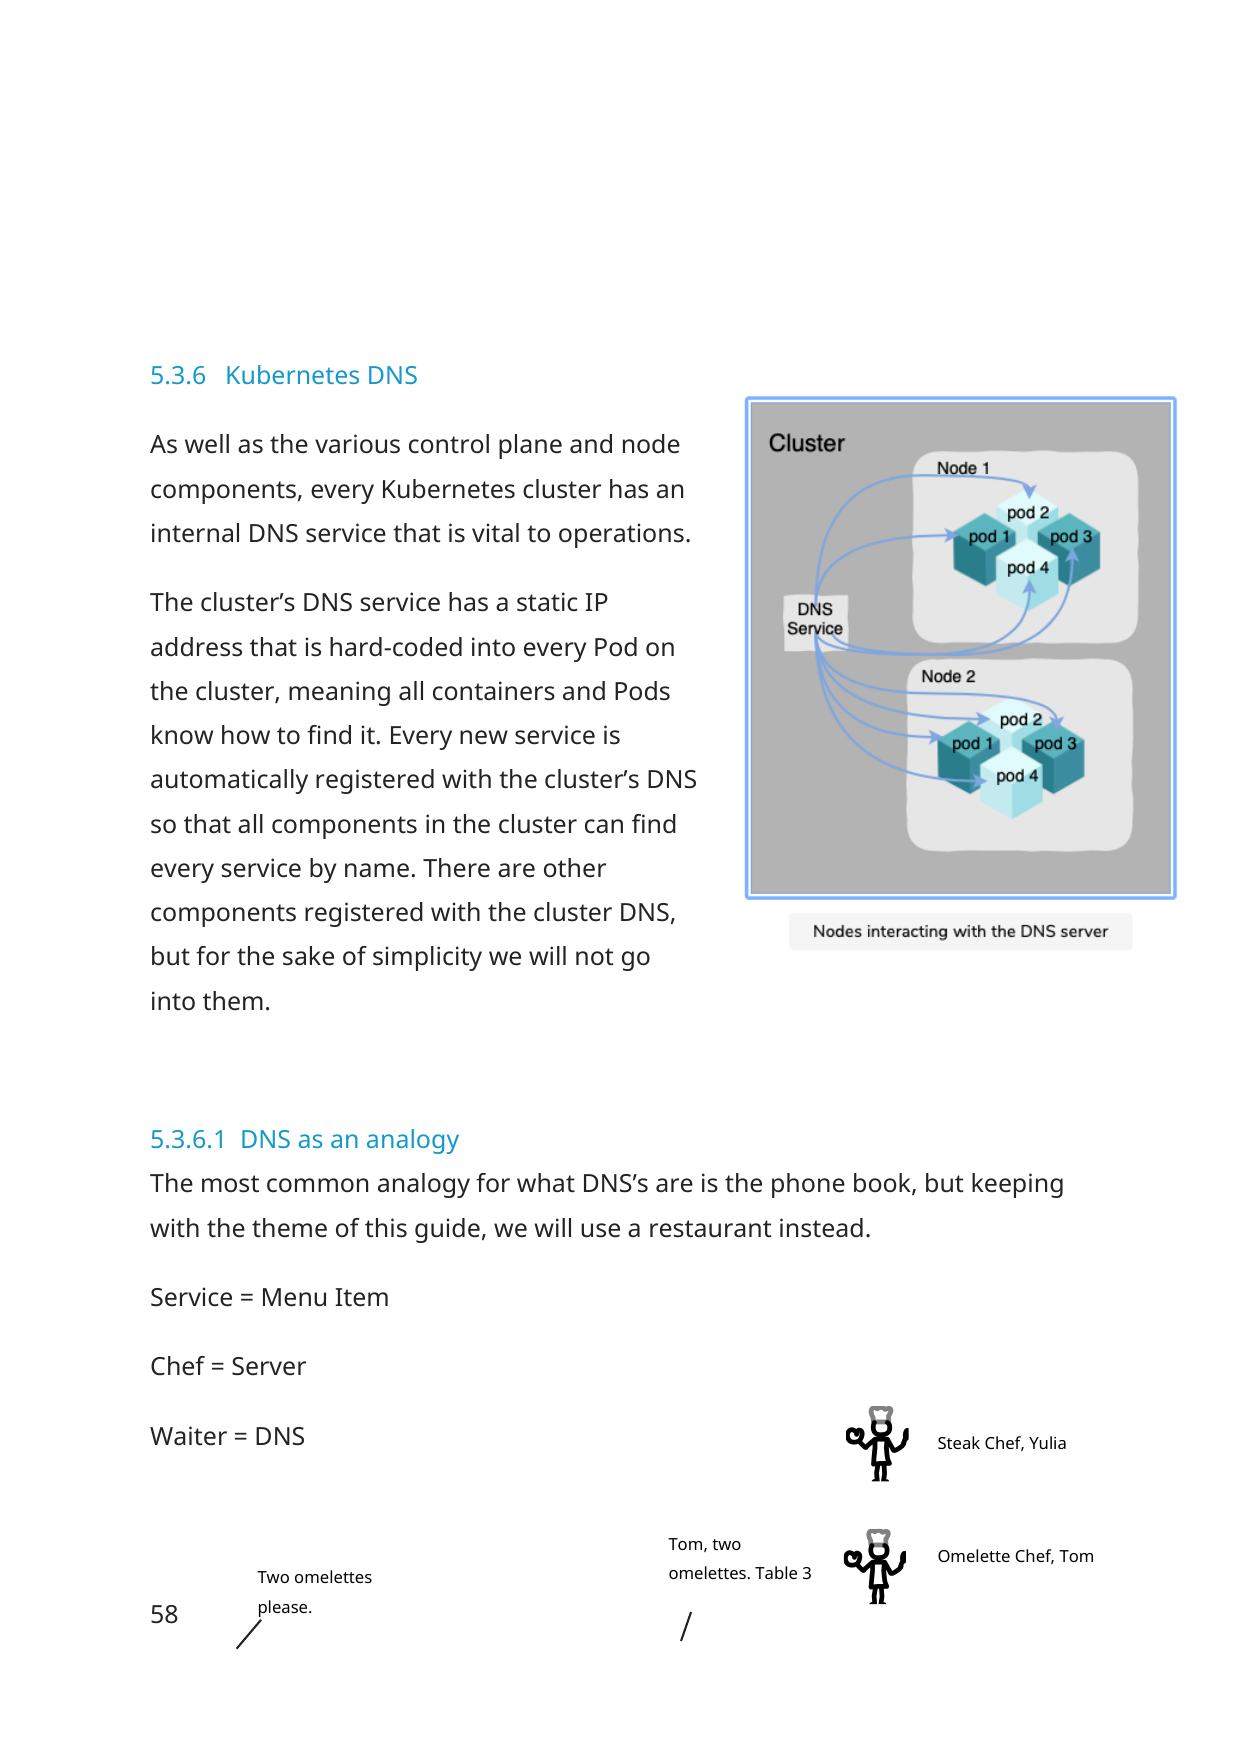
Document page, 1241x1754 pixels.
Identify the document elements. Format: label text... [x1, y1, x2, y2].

text Waiter = DNS [150, 1418, 854, 1452]
subtitle Kubernetes DNS [150, 358, 1090, 392]
picture [843, 1528, 906, 1604]
picture [846, 1406, 909, 1482]
subtitle DNS as an analogy [150, 1122, 1090, 1156]
text Chef = Server [150, 1349, 1090, 1383]
text The most common analogy for what DNS’s are is the phone book, but keeping with the theme of this guide, we will use a restaurant instead. [150, 1166, 1090, 1244]
text The cluster’s DNS service has a static IP address that is hard-coded into every Pod on the cluster, meaning all containers and Pods know how to find it. Every new service is automatically registered with the cluster’s DNS so that all components in the cluster can find every service by name. There are other components registered with the cluster DNS, but for the sake of simplicity we will not go into them. [150, 585, 1090, 1017]
text As well as the various control plane and node components, every Kubernetes cluster has an internal DNS service that is vital to operations. [150, 427, 721, 550]
text Waiter = DNS [903, 1418, 1090, 1452]
picture [721, 377, 1198, 958]
text Service = Menu Item [150, 1280, 1090, 1314]
